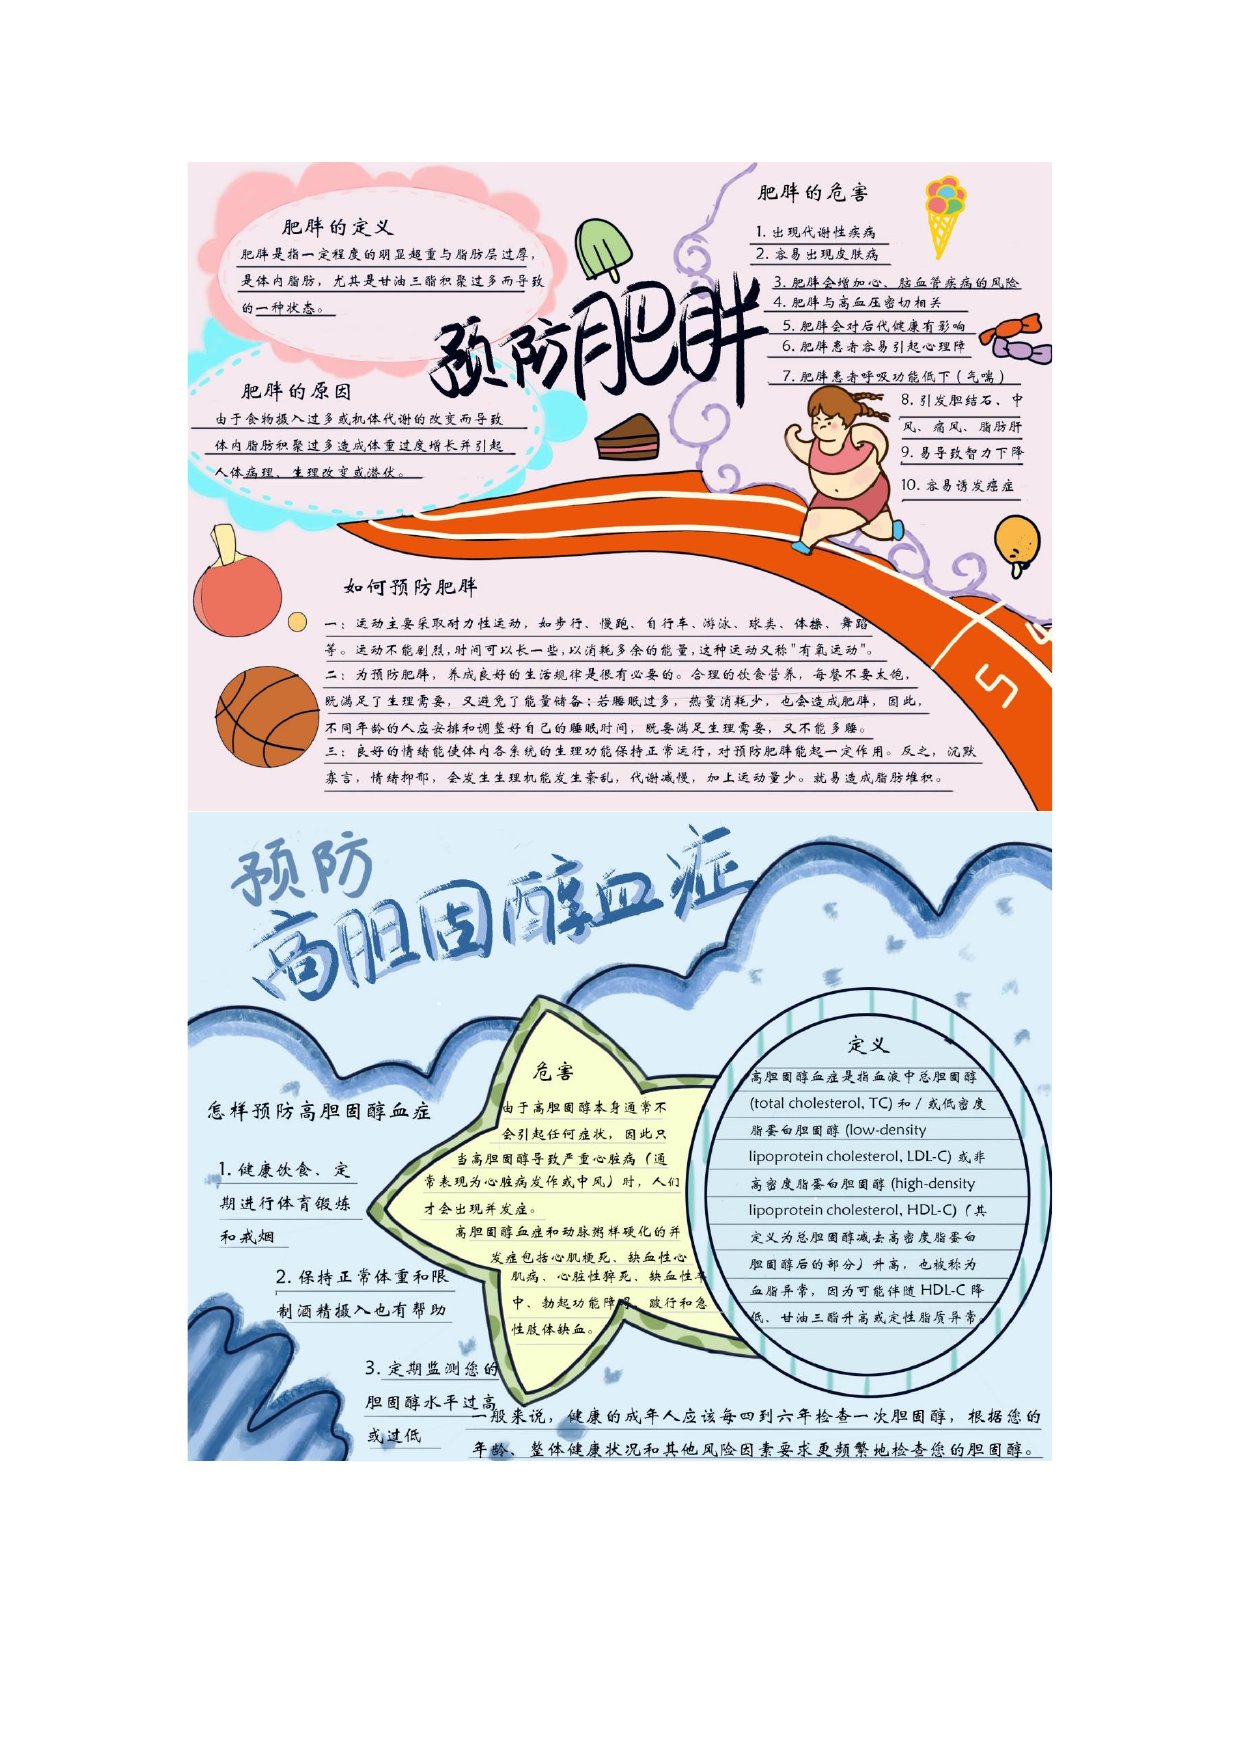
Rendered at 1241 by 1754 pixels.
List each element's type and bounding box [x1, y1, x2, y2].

picture [187, 812, 1053, 1461]
picture [187, 162, 1053, 811]
